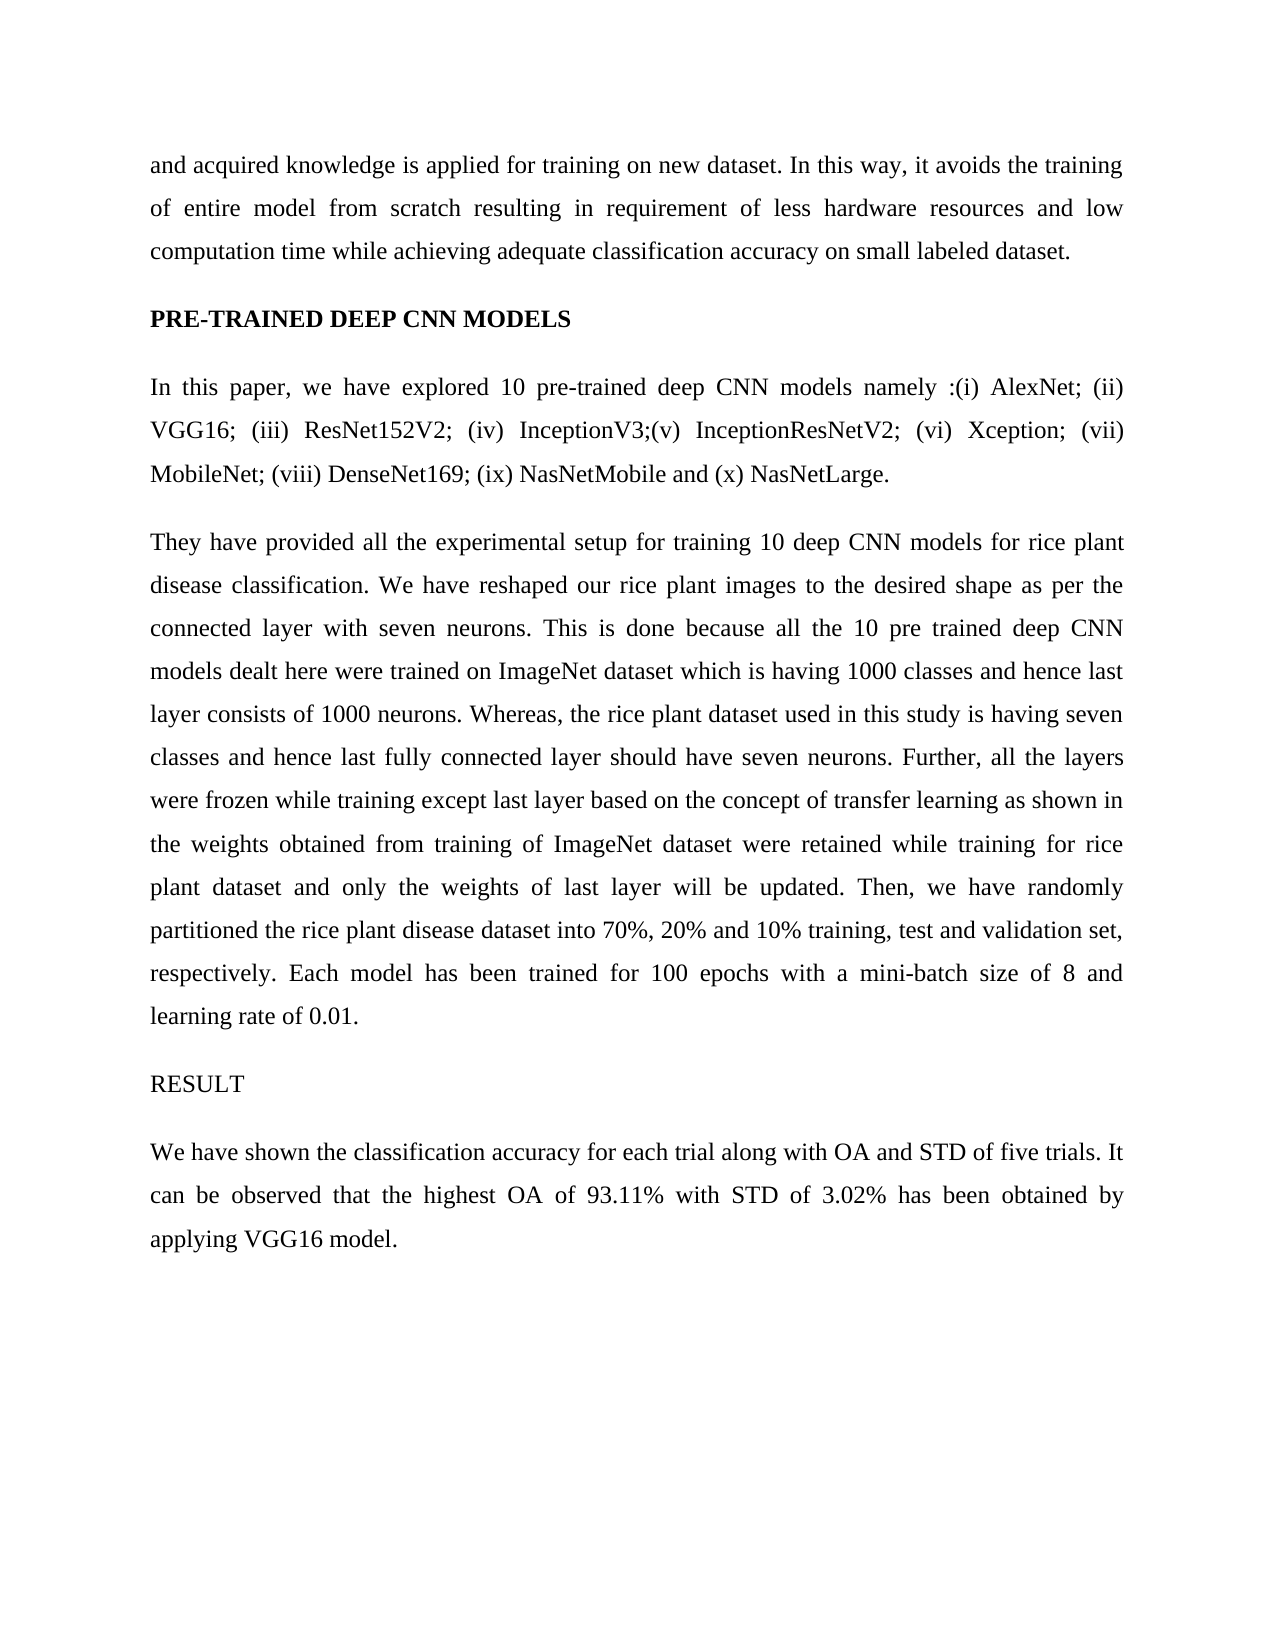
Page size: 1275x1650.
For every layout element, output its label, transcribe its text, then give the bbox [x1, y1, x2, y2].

text In this paper, we have explored 10 pre-trained deep CNN models namely :(i) AlexNet; (ii) VGG16; (iii) ResNet152V2; (iv) InceptionV3;(v) InceptionResNetV2; (vi) Xception; (vii) MobileNet; (viii) DenseNet169; (ix) NasNetMobile and (x) NasNetLarge. [150, 372, 1125, 487]
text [150, 150, 1125, 265]
text We have shown the classification accuracy for each trial along with OA and STD of five trials. It can be observed that the highest OA of 93.11% with STD of 3.02% has been obtained by applying VGG16 model. [150, 1137, 1125, 1252]
text RESULT [150, 1069, 1125, 1098]
text PRE-TRAINED DEEP CNN MODELS [150, 304, 1125, 333]
text They have provided all the experimental setup for training 10 deep CNN models for rice plant disease classification. We have reshaped our rice plant images to the desired shape as per the connected layer with seven neurons. This is done because all the 10 pre trained deep CNN models dealt here were trained on ImageNet dataset which is having 1000 classes and hence last layer consists of 1000 neurons. Whereas, the rice plant dataset used in this study is having seven classes and hence last fully connected layer should have seven neurons. Further, all the layers were frozen while training except last layer based on the concept of transfer learning as shown in the weights obtained from training of ImageNet dataset were retained while training for rice plant dataset and only the weights of last layer will be updated. Then, we have randomly partitioned the rice plant disease dataset into 70%, 20% and 10% training, test and validation set, respectively. Each model has been trained for 100 epochs with a mini-batch size of 8 and learning rate of 0.01. [150, 527, 1125, 1030]
